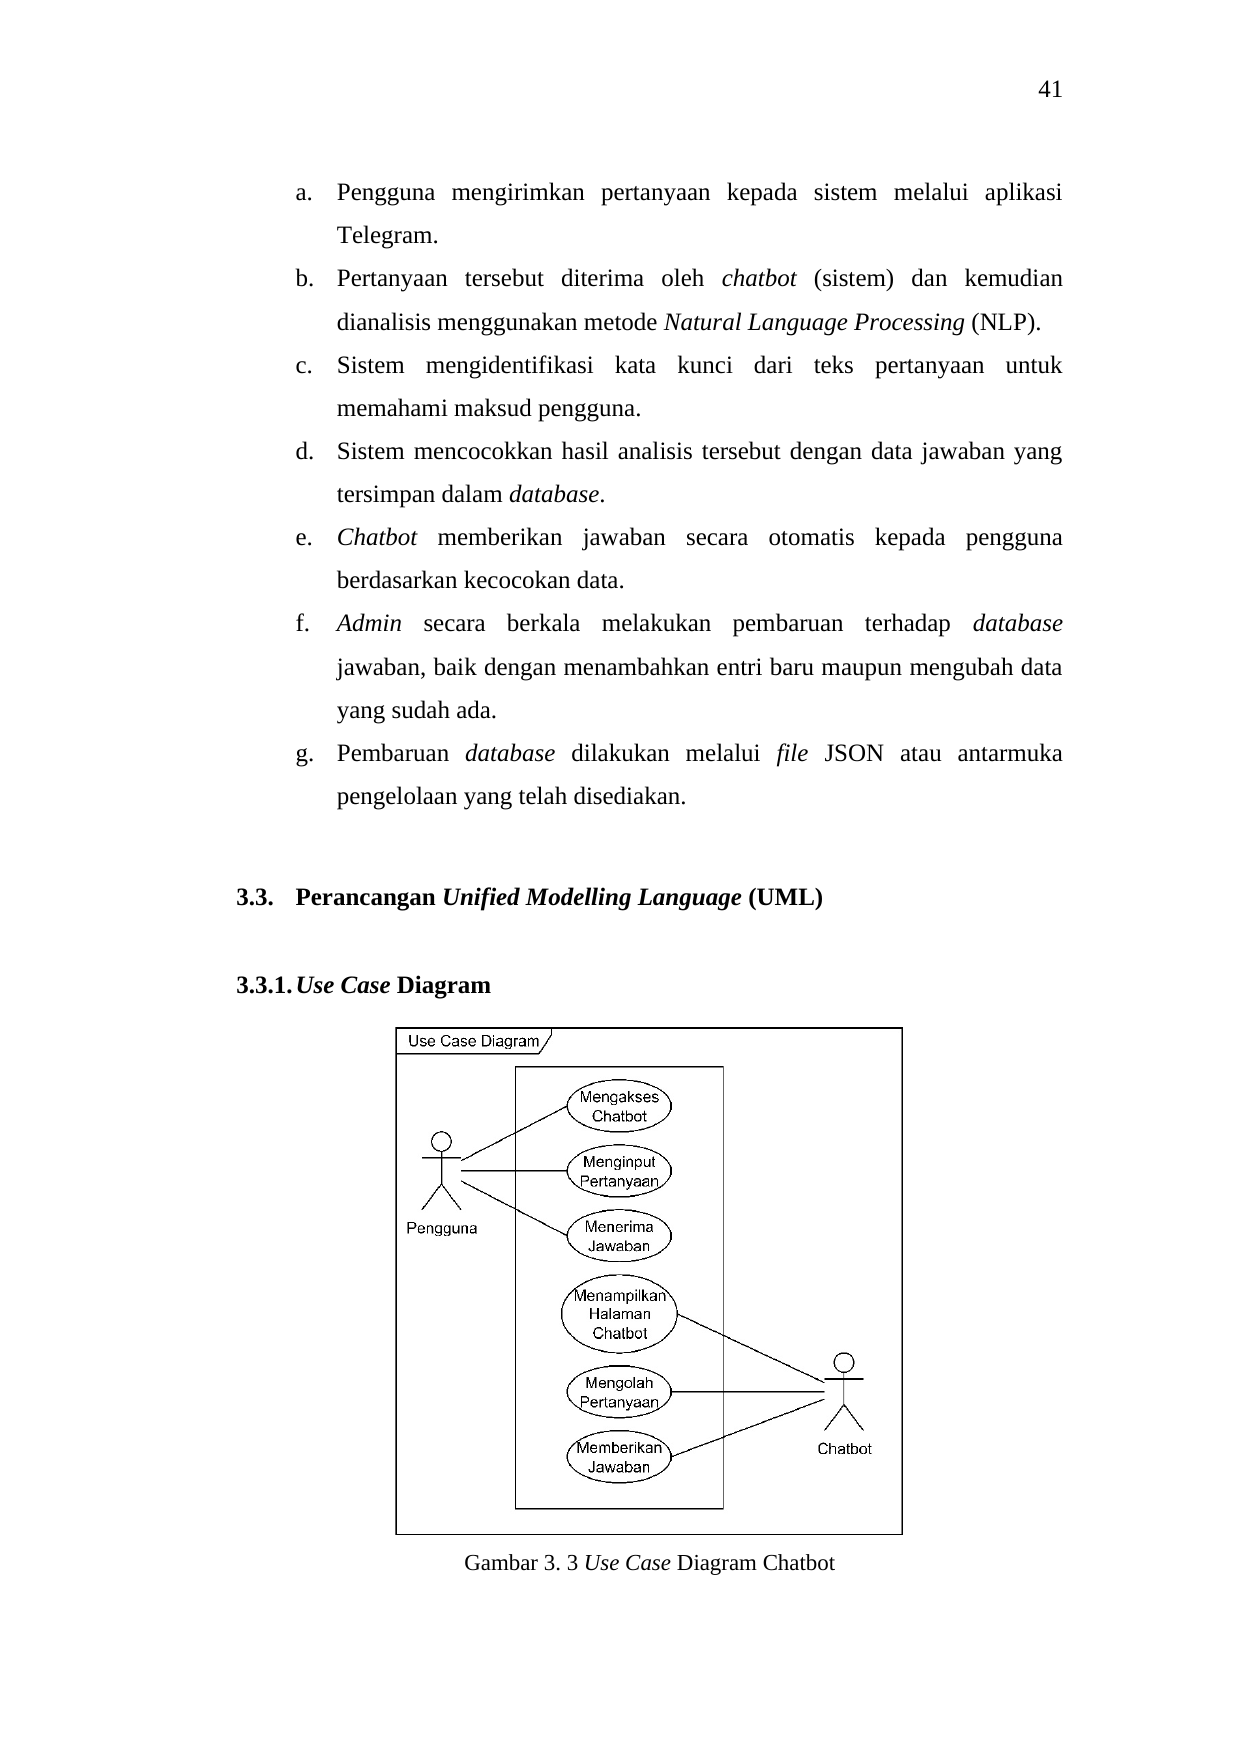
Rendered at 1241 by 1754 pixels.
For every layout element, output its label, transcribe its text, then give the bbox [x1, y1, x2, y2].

list Pertanyaan tersebut diterima oleh chatbot (sistem) dan kemudian dianalisis menggunakan metode Natural Language Processing (NLP). [295, 263, 1063, 335]
list Pembaruan database dilakukan melalui file JSON atau antarmuka pengelolaan yang telah disediakan. [295, 738, 1063, 810]
list Chatbot memberikan jawaban secara otomatis kepada pengguna berdasarkan kecocokan data. [295, 522, 1063, 594]
list Sistem mengidentifikasi kata kunci dari teks pertanyaan untuk memahami maksud pengguna. [295, 350, 1063, 422]
picture [395, 1027, 904, 1535]
list Admin secara berkala melakukan pembaruan terhadap database jawaban, baik dengan menambahkan entri baru maupun mengubah data yang sudah ada. [295, 608, 1063, 723]
subtitle Perancangan Unified Modelling Language (UML) [236, 882, 1063, 910]
list Sistem mencocokkan hasil analisis tersebut dengan data jawaban yang tersimpan dalam database. [295, 436, 1063, 508]
text Gambar 3. 3 Use Case Diagram Chatbot [236, 1549, 1063, 1576]
list Pengguna mengirimkan pertanyaan kepada sistem melalui aplikasi Telegram. [295, 177, 1063, 249]
subtitle Use Case Diagram [236, 970, 1063, 999]
